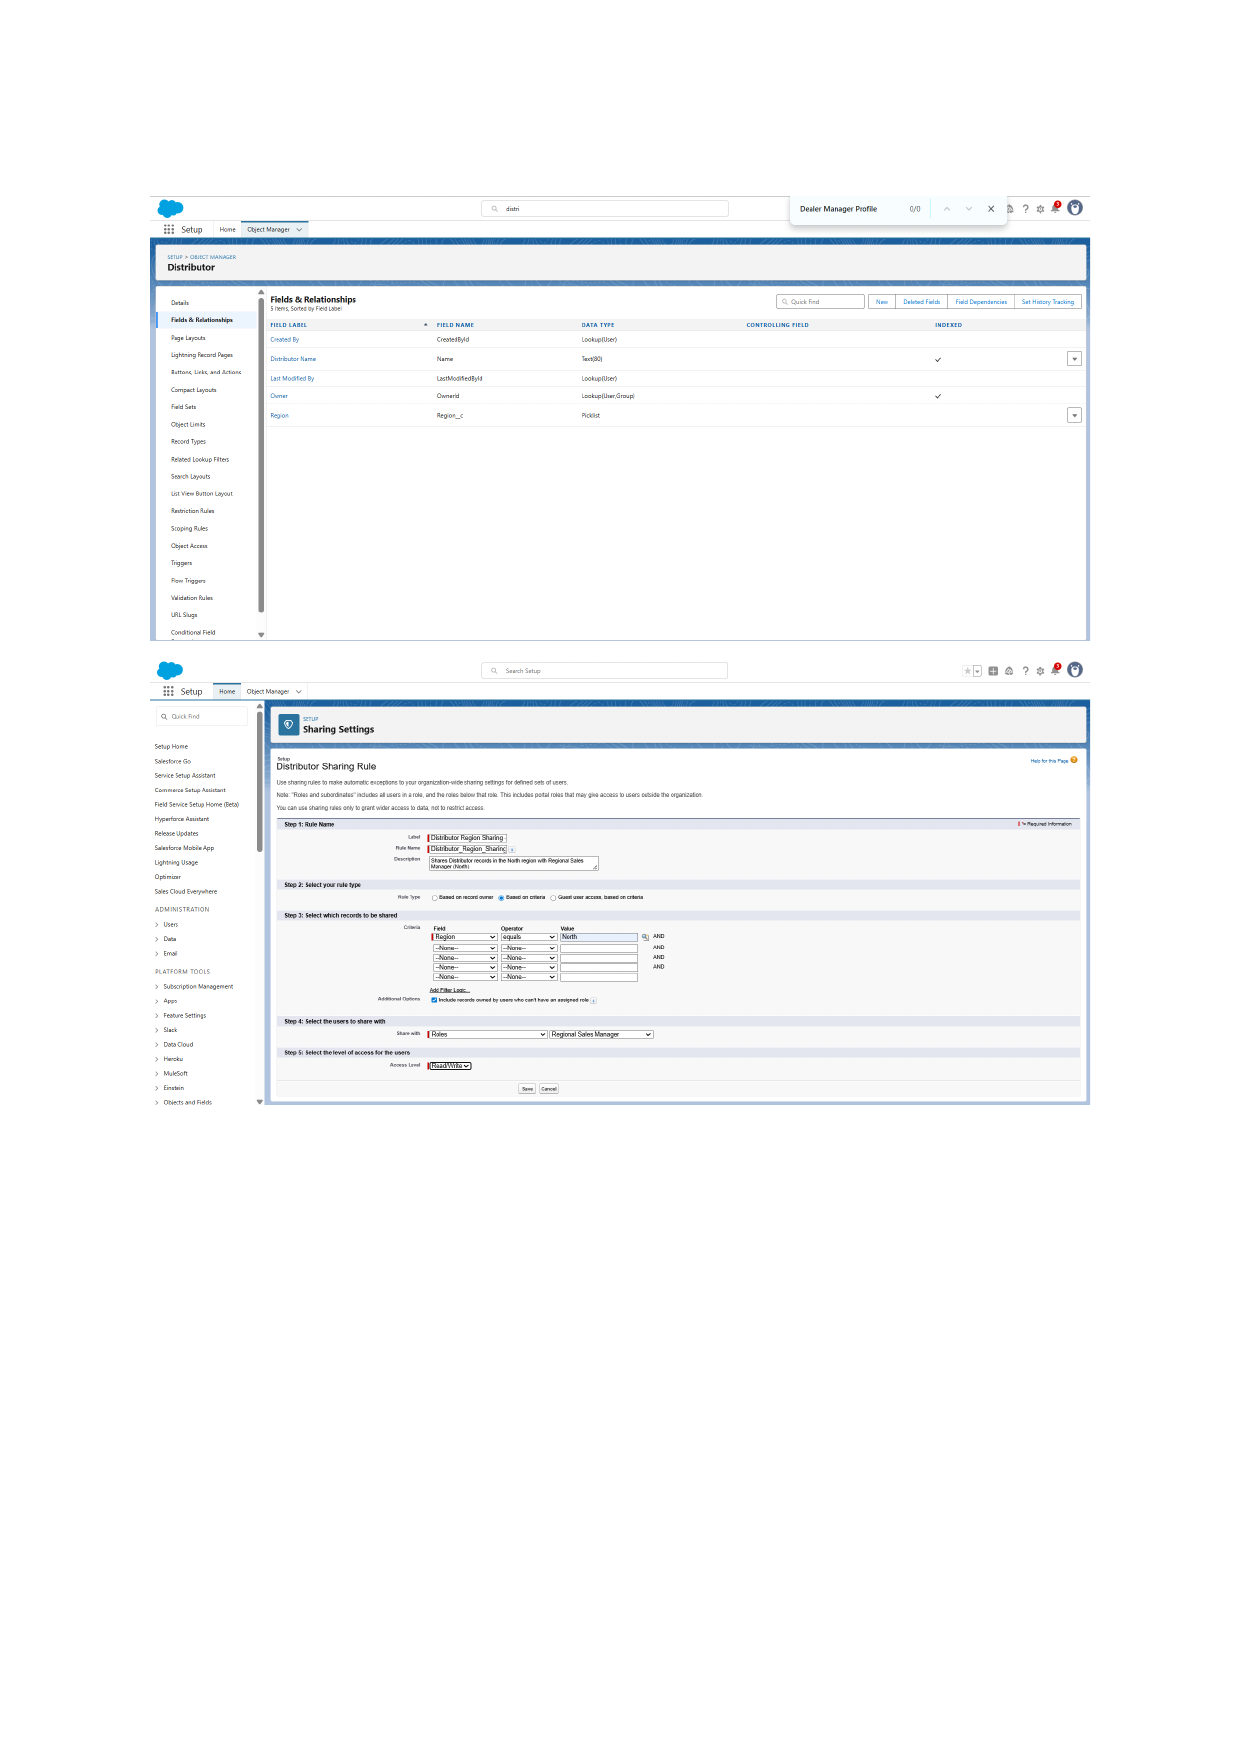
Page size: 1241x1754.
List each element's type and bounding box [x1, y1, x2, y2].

picture [150, 196, 1091, 641]
picture [150, 659, 1091, 1105]
